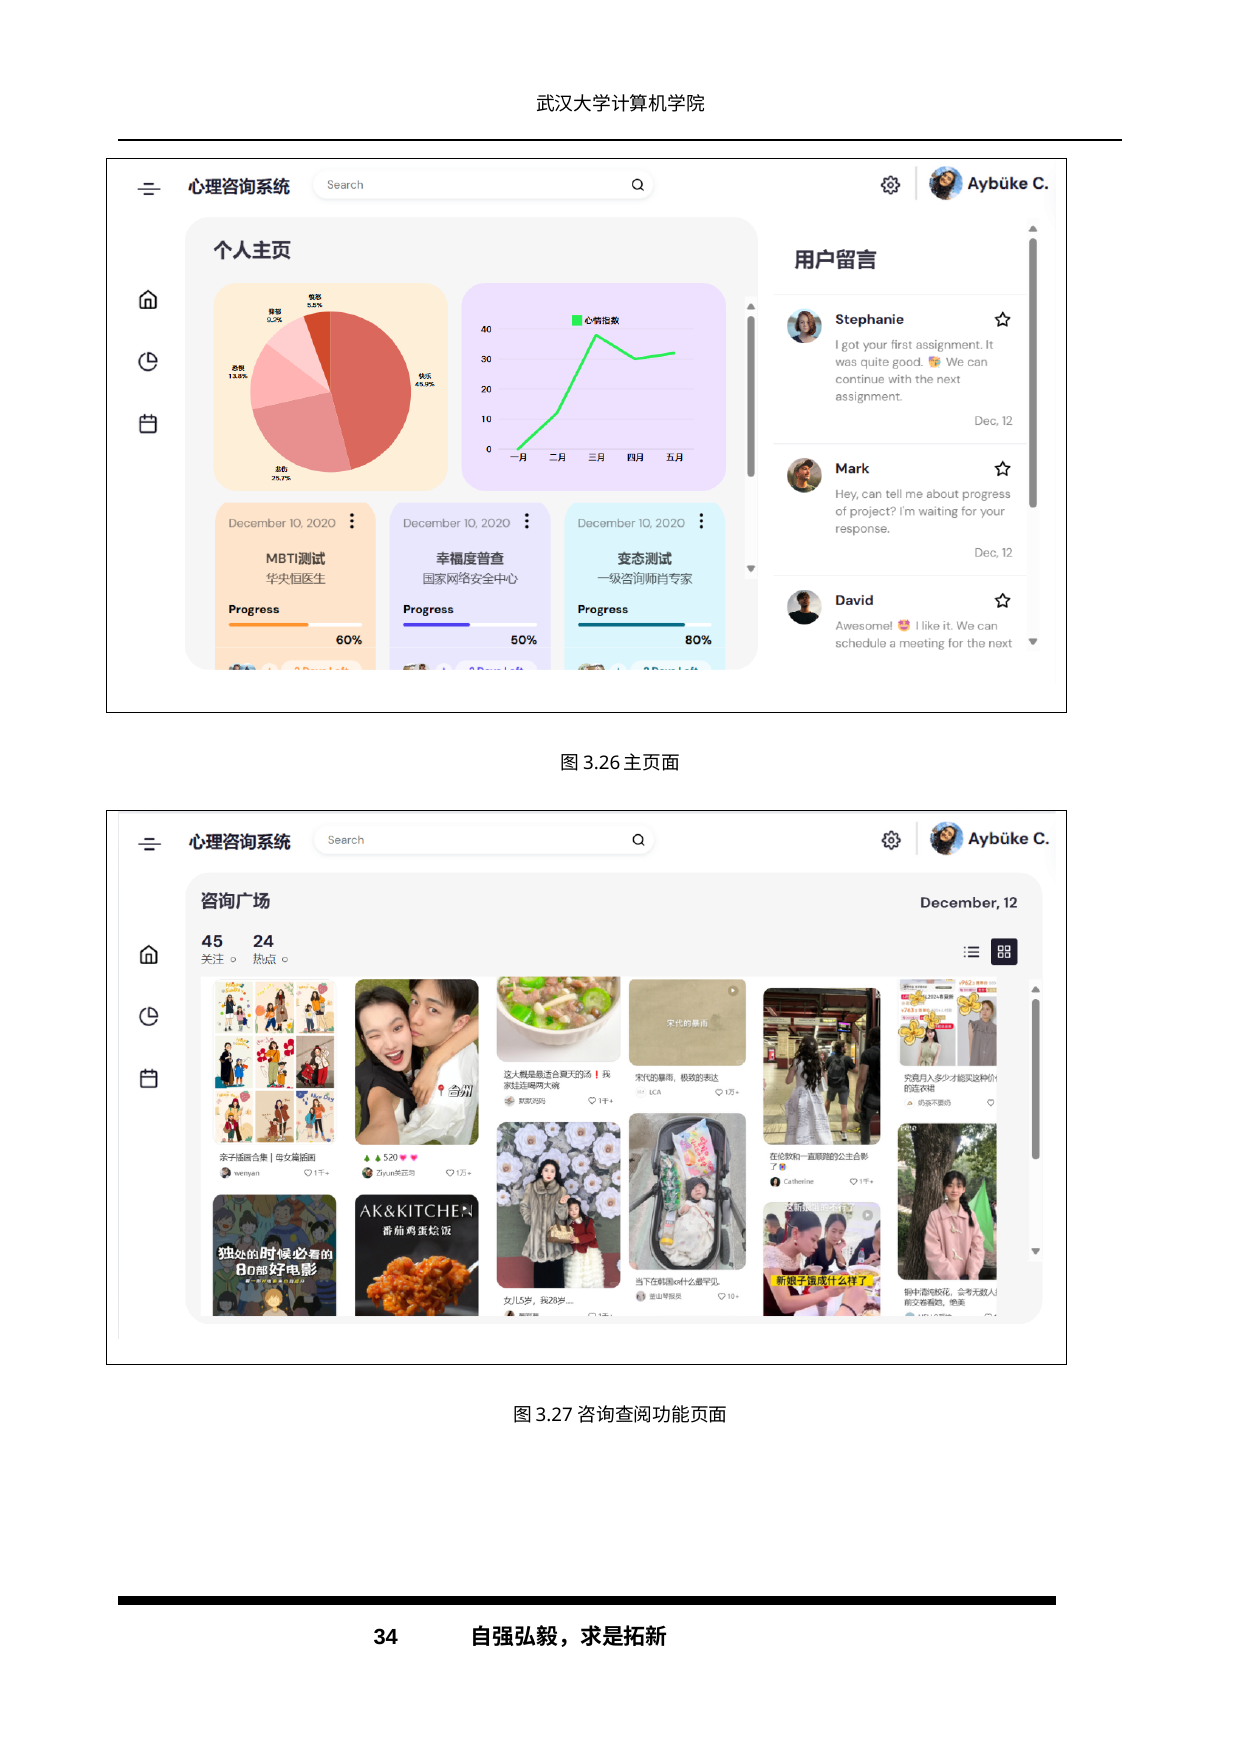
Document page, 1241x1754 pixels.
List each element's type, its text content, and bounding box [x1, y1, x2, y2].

text 图3.26主页面 [118, 745, 1122, 778]
text 图3.27 咨询查阅功能页面 [118, 1397, 1122, 1430]
table_header [107, 159, 1066, 712]
picture [118, 811, 1056, 1339]
table_header [107, 811, 1066, 1364]
picture [118, 159, 1056, 684]
